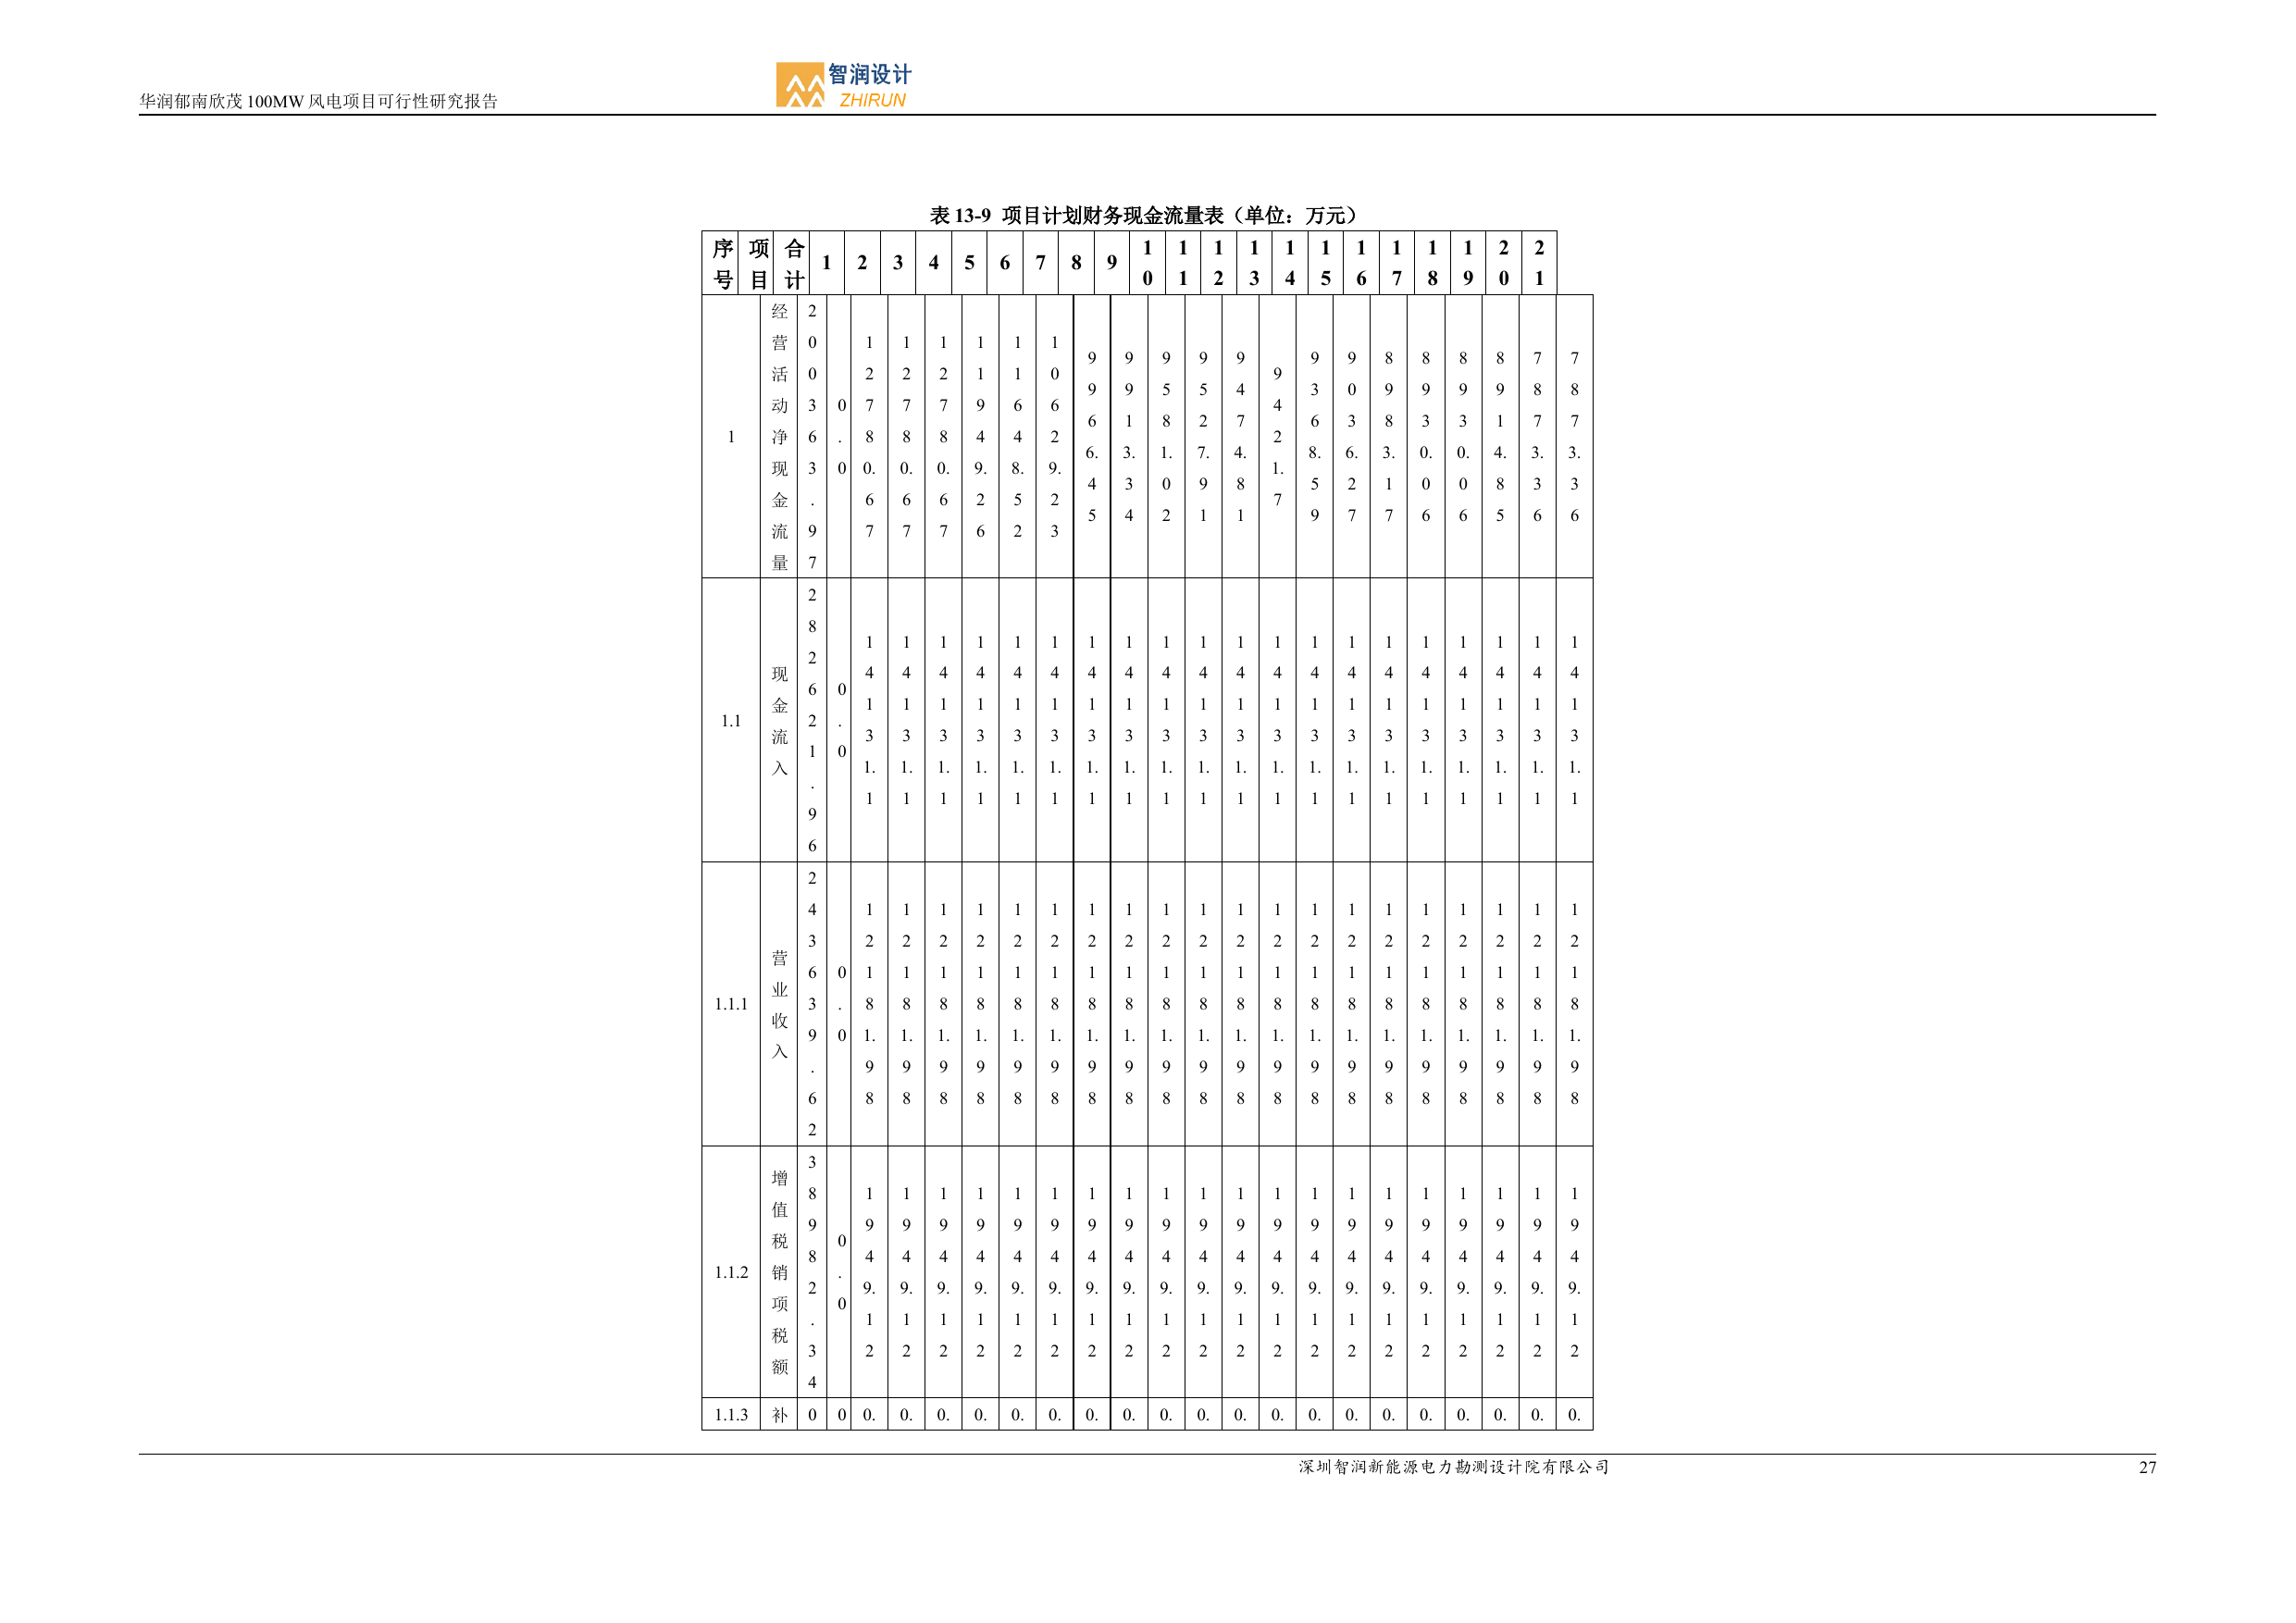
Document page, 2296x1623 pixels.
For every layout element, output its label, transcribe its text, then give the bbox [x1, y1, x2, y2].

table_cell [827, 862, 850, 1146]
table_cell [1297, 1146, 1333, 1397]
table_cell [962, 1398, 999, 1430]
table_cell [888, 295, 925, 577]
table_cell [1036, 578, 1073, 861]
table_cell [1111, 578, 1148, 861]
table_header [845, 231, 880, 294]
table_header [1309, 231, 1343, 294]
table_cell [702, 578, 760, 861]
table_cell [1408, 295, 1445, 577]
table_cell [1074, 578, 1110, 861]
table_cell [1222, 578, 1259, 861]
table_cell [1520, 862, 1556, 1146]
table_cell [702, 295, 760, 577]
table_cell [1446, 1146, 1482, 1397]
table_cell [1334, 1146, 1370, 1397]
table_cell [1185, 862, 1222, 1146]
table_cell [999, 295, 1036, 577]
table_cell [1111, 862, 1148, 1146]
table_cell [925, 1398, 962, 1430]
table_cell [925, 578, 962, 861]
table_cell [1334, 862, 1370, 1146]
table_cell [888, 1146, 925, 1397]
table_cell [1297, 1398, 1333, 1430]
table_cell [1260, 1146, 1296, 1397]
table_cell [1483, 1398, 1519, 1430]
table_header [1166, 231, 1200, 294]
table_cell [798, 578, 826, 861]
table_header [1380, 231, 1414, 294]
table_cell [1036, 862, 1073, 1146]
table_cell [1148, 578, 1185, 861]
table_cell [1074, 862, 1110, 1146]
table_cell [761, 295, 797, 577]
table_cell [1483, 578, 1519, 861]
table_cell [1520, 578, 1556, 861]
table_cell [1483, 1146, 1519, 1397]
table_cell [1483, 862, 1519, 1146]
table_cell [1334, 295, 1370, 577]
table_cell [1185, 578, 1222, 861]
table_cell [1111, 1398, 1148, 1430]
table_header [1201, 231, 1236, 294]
text 表13-9 项目计划财务现金流量表（单位：万元） [139, 199, 2156, 230]
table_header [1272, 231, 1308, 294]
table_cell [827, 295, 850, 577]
picture [776, 60, 912, 108]
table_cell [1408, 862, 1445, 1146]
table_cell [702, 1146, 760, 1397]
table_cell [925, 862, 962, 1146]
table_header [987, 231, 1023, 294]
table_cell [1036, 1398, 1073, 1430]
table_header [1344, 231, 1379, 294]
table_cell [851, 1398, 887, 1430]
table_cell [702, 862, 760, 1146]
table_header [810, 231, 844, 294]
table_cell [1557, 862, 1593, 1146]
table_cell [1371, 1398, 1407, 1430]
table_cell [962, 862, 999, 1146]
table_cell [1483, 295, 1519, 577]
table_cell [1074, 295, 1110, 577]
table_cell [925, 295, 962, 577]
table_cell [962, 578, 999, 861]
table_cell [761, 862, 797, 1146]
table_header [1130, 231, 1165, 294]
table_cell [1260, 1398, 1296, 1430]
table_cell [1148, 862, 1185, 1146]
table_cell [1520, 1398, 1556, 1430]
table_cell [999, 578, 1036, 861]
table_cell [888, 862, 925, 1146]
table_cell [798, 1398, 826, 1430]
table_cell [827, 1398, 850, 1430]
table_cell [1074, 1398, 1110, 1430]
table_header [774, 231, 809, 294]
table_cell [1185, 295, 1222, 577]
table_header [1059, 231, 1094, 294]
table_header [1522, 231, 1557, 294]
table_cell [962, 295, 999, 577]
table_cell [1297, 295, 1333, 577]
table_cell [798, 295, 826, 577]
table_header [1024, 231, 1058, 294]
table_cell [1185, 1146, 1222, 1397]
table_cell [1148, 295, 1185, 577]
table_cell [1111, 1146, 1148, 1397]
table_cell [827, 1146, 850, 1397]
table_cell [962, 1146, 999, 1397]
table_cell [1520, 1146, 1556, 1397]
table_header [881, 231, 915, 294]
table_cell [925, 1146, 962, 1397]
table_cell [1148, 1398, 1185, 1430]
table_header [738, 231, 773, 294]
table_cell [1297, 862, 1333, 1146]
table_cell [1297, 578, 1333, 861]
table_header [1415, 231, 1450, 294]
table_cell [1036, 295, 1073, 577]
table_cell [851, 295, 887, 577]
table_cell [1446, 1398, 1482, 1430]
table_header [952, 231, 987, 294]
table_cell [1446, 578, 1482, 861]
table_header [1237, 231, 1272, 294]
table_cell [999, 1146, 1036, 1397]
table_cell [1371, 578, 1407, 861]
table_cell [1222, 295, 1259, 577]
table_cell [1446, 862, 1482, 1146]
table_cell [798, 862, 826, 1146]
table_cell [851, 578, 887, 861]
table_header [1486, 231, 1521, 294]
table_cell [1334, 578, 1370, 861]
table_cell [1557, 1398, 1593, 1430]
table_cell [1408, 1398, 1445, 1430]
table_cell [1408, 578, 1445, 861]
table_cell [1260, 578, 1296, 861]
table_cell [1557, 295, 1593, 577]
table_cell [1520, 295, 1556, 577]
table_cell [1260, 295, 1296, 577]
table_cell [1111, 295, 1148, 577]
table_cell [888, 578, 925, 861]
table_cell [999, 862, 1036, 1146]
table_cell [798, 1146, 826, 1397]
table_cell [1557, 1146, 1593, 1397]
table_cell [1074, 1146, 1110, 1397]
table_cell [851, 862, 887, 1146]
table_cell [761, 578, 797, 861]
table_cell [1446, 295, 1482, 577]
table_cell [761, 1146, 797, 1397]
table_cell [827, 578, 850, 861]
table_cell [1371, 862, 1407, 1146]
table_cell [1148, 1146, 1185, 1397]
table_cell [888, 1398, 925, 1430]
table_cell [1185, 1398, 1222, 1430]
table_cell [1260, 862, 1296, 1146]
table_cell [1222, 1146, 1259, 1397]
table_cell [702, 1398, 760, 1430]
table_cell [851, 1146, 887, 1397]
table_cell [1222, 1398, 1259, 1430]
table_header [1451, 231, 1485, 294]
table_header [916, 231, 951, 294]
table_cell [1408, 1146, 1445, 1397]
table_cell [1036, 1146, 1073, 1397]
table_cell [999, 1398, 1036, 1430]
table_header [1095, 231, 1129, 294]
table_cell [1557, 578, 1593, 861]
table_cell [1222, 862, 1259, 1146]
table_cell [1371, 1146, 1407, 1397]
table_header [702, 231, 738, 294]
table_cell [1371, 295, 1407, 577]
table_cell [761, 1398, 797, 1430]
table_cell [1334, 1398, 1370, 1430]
